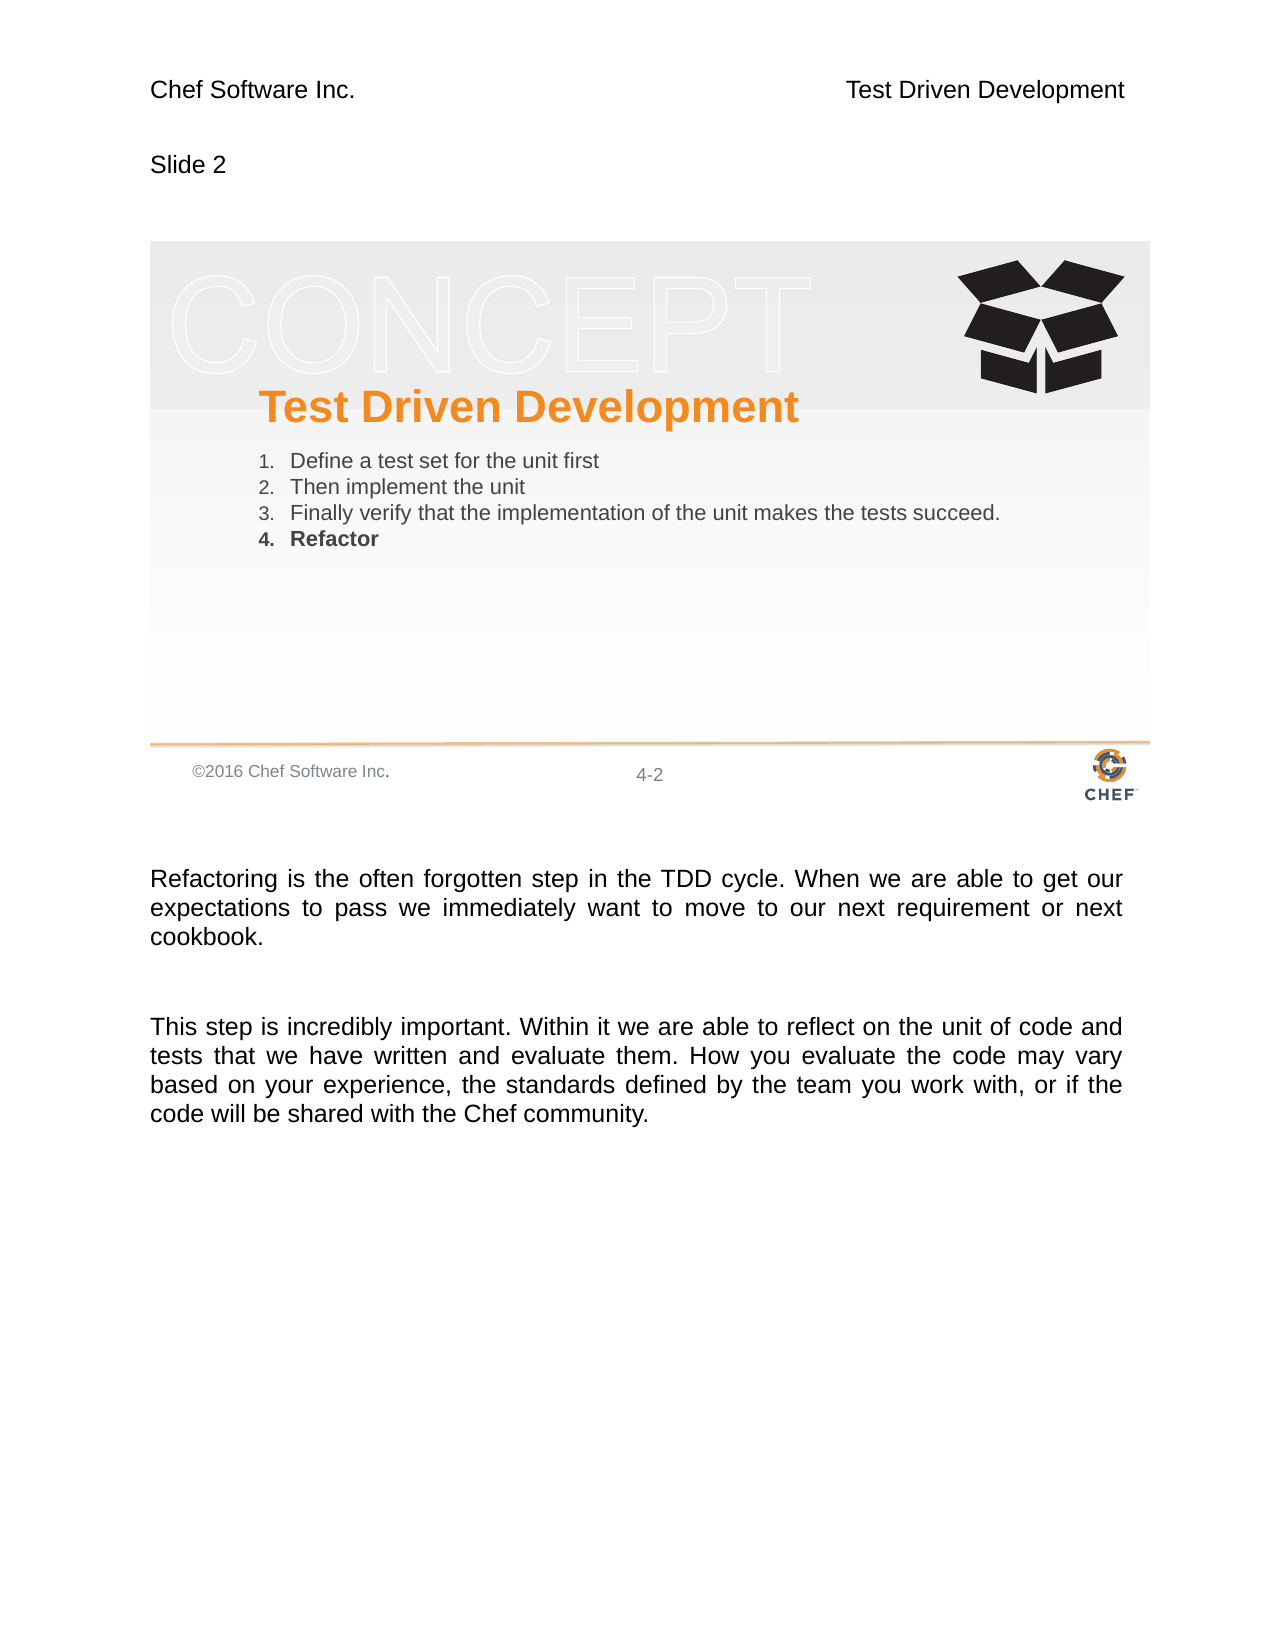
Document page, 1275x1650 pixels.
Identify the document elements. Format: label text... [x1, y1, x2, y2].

text Refactoring is the often forgotten step in the TDD cycle. When we are able to get our expectations to pass we immediately want to move to our next requirement or next cookbook. [150, 864, 1125, 950]
text This step is incredibly important. Within it we are able to reflect on the unit of code and tests that we have written and evaluate them. How you evaluate the code may vary based on your experience, the standards defined by the team you work with, or if the code will be shared with the Chef community. [150, 1012, 1125, 1127]
text Slide 2 [150, 150, 1125, 179]
